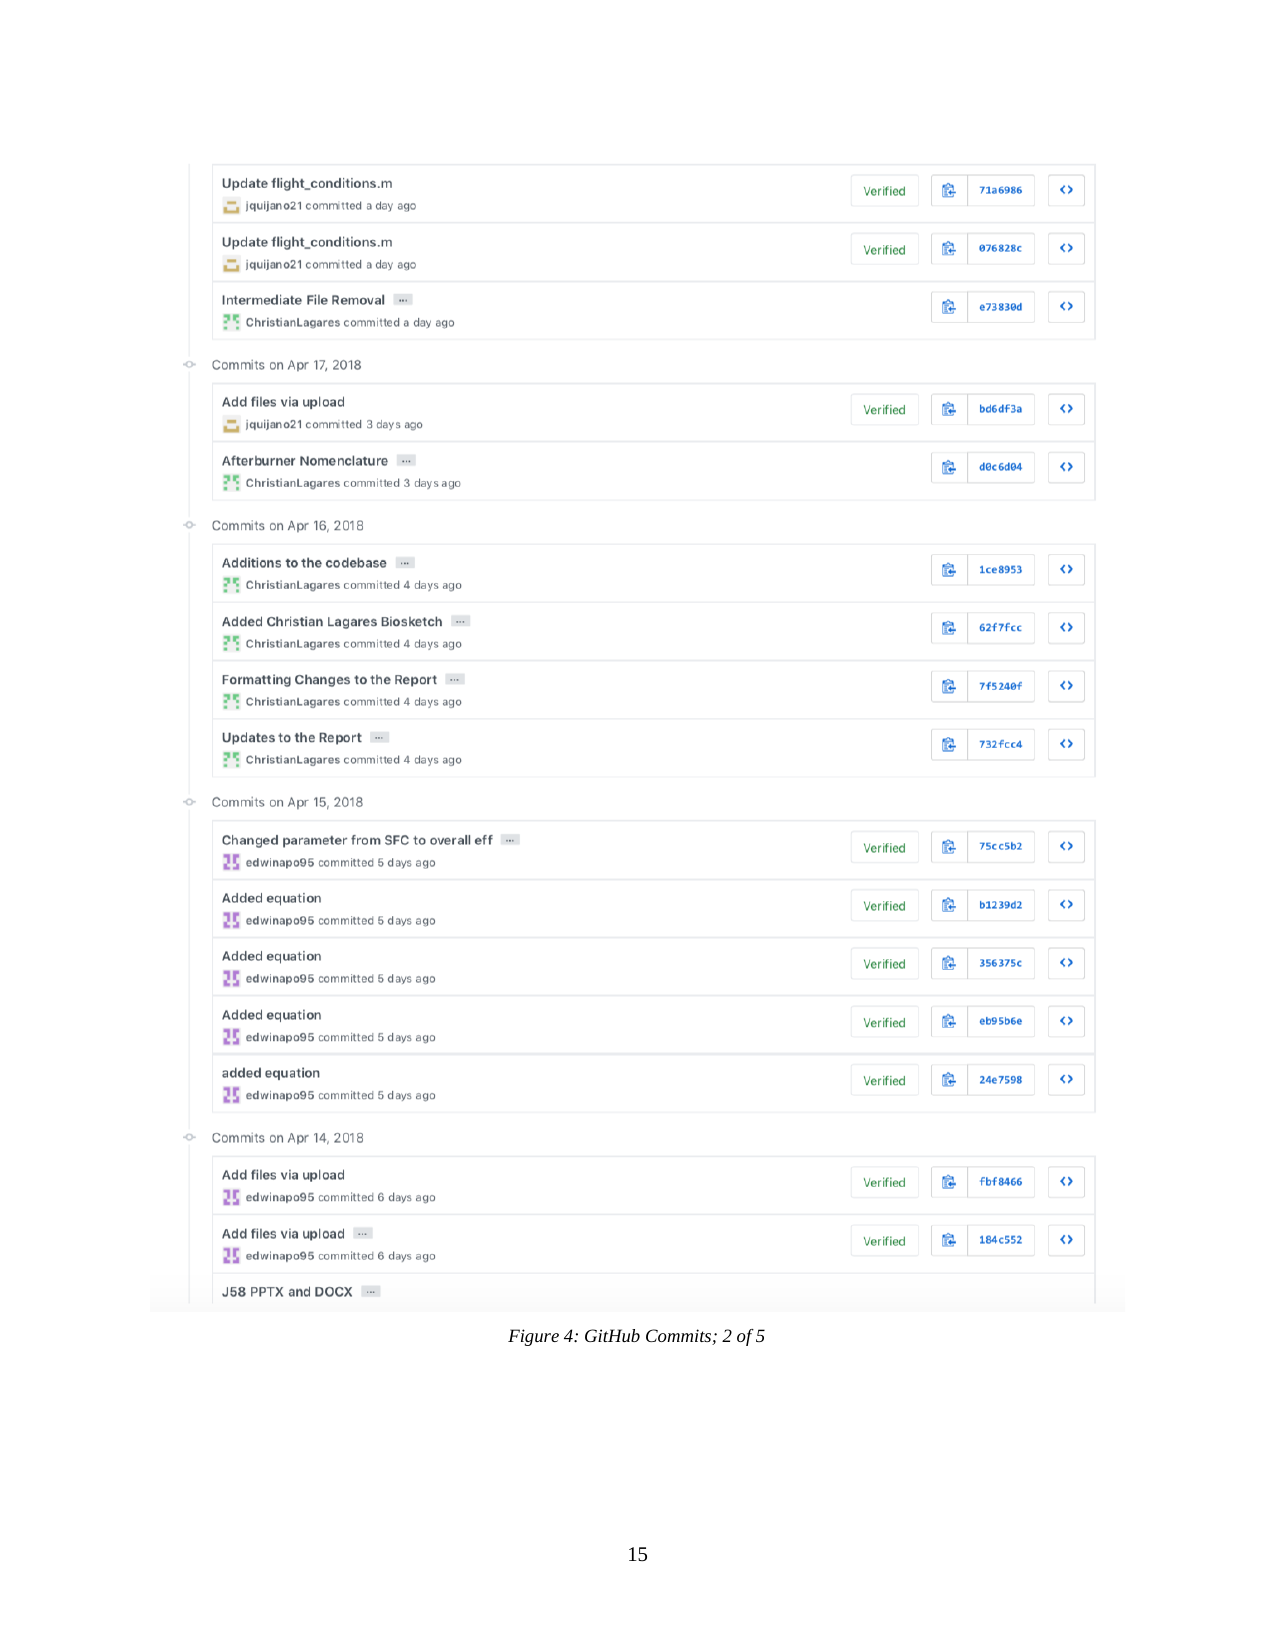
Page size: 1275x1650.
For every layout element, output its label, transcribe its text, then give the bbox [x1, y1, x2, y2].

picture [150, 150, 1125, 1312]
